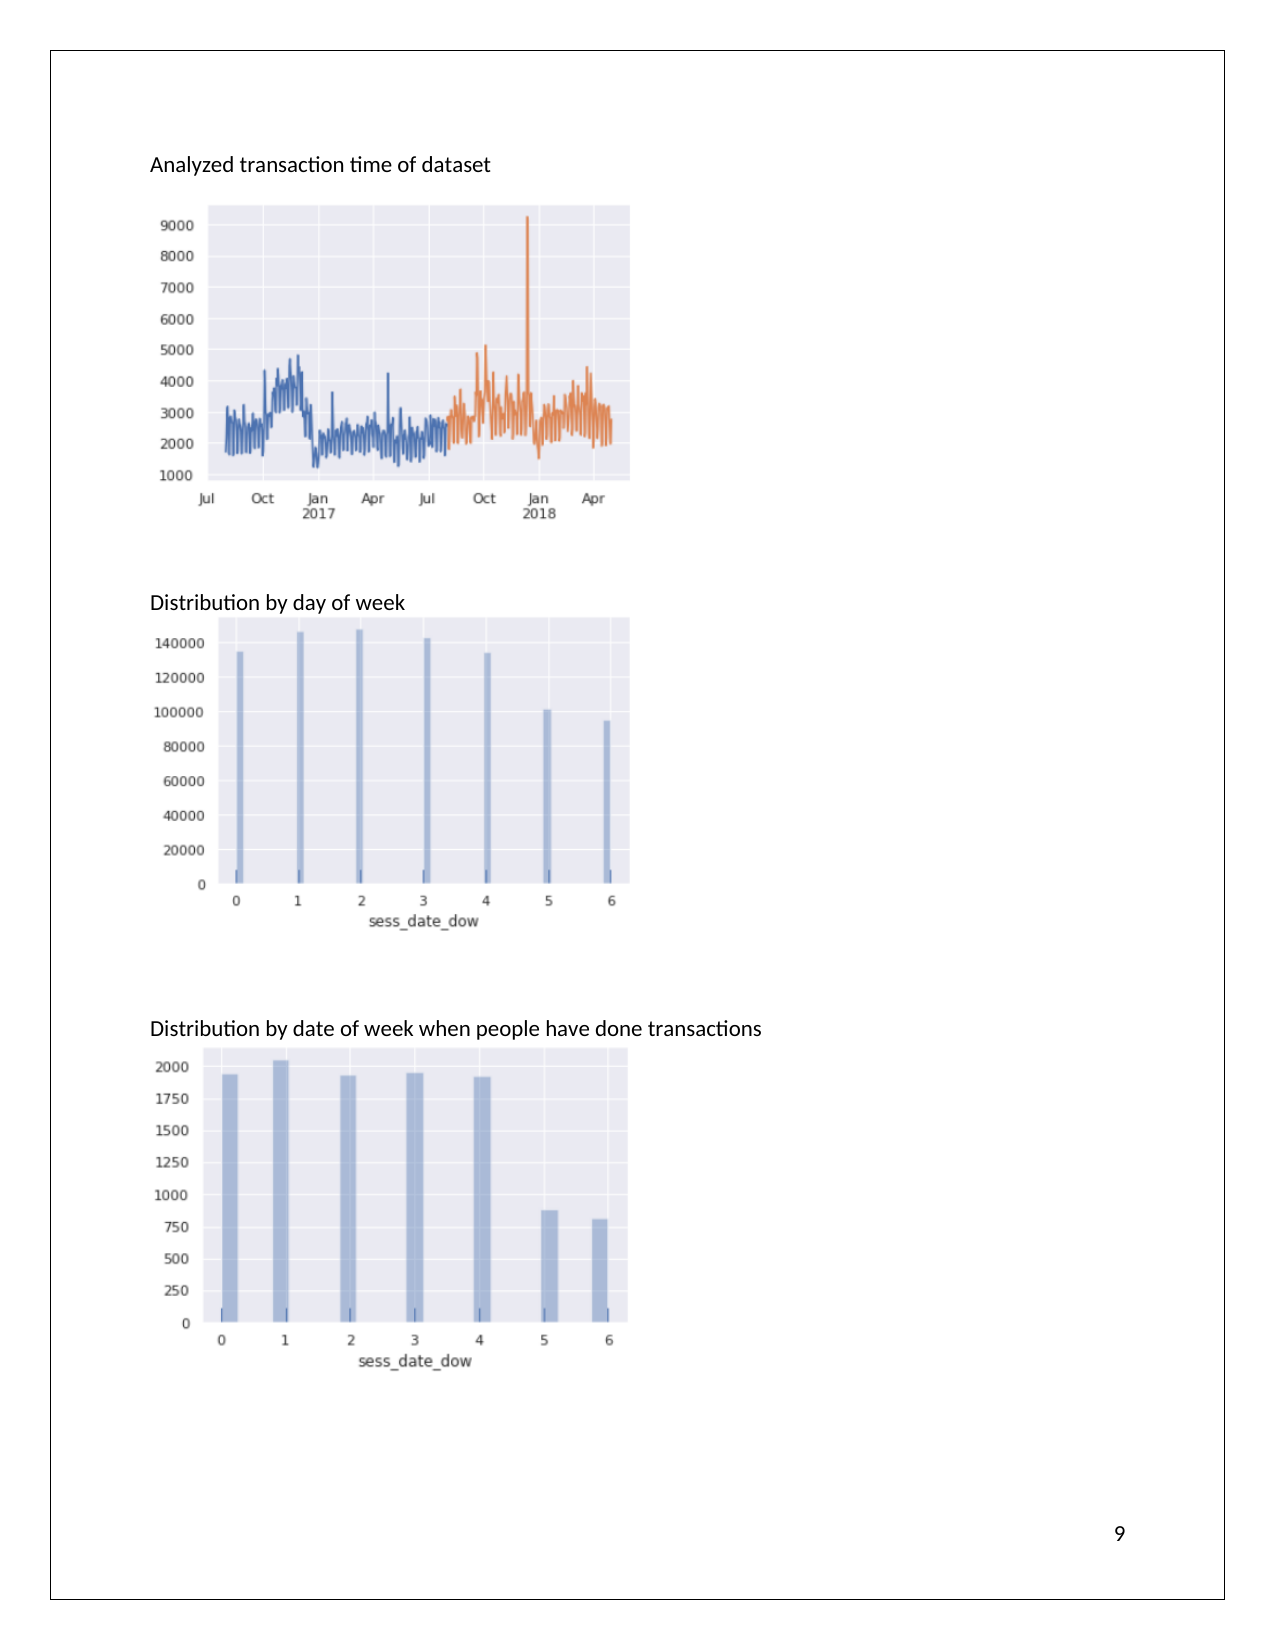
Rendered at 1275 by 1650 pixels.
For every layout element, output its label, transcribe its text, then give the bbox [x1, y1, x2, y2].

text Distribution by day of week [150, 588, 1125, 616]
text Distribution by date of week when people have done transactions [150, 1014, 1125, 1043]
picture [150, 1042, 630, 1381]
text Analyzed transaction time of dataset [150, 150, 1125, 178]
picture [150, 203, 630, 535]
picture [150, 616, 634, 939]
